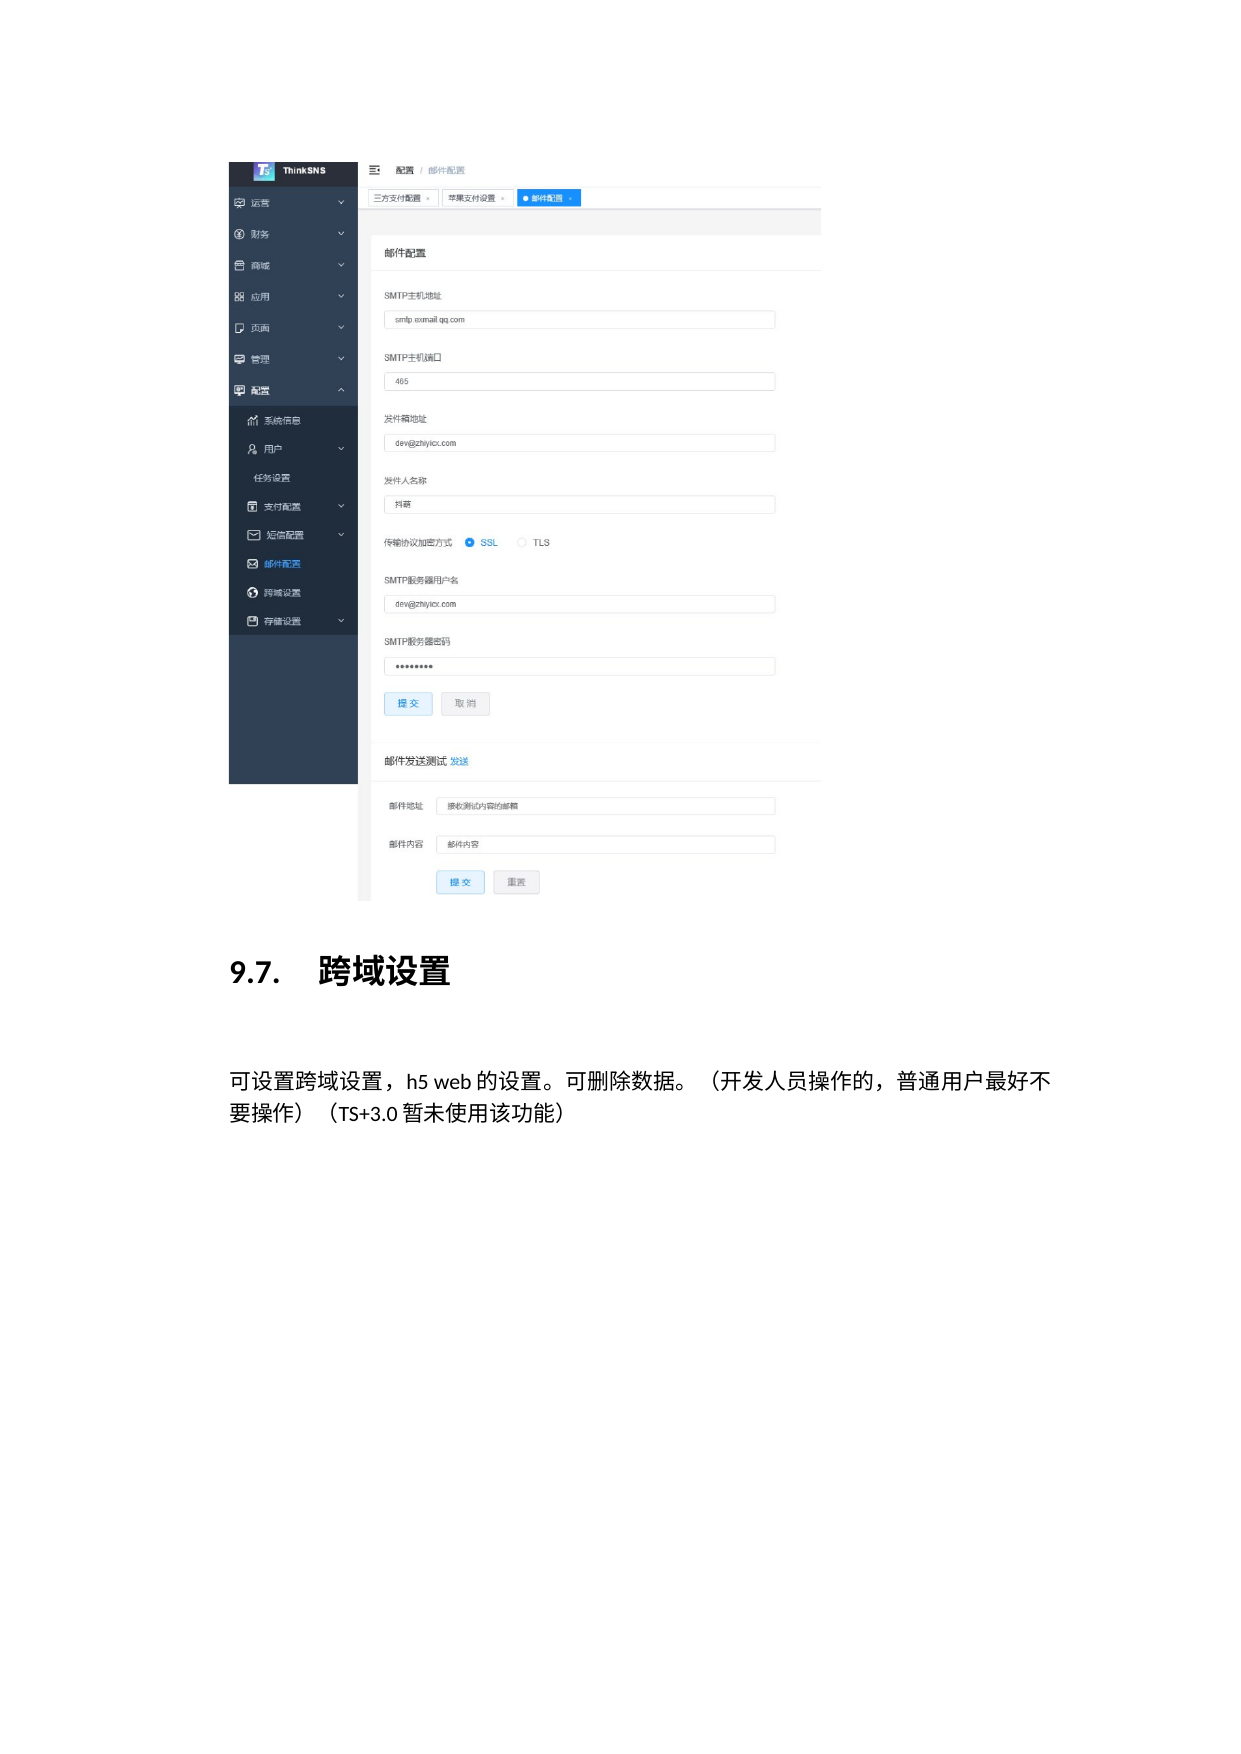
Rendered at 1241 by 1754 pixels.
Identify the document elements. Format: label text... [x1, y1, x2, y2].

picture [228, 162, 822, 901]
list 可设置跨域设置，h5 web的设置。可删除数据。（开发人员操作的，普通用户最好不要操作）（TS+3.0暂未使用该功能） [229, 1063, 1053, 1128]
subtitle 跨域设置 [229, 937, 1053, 1002]
